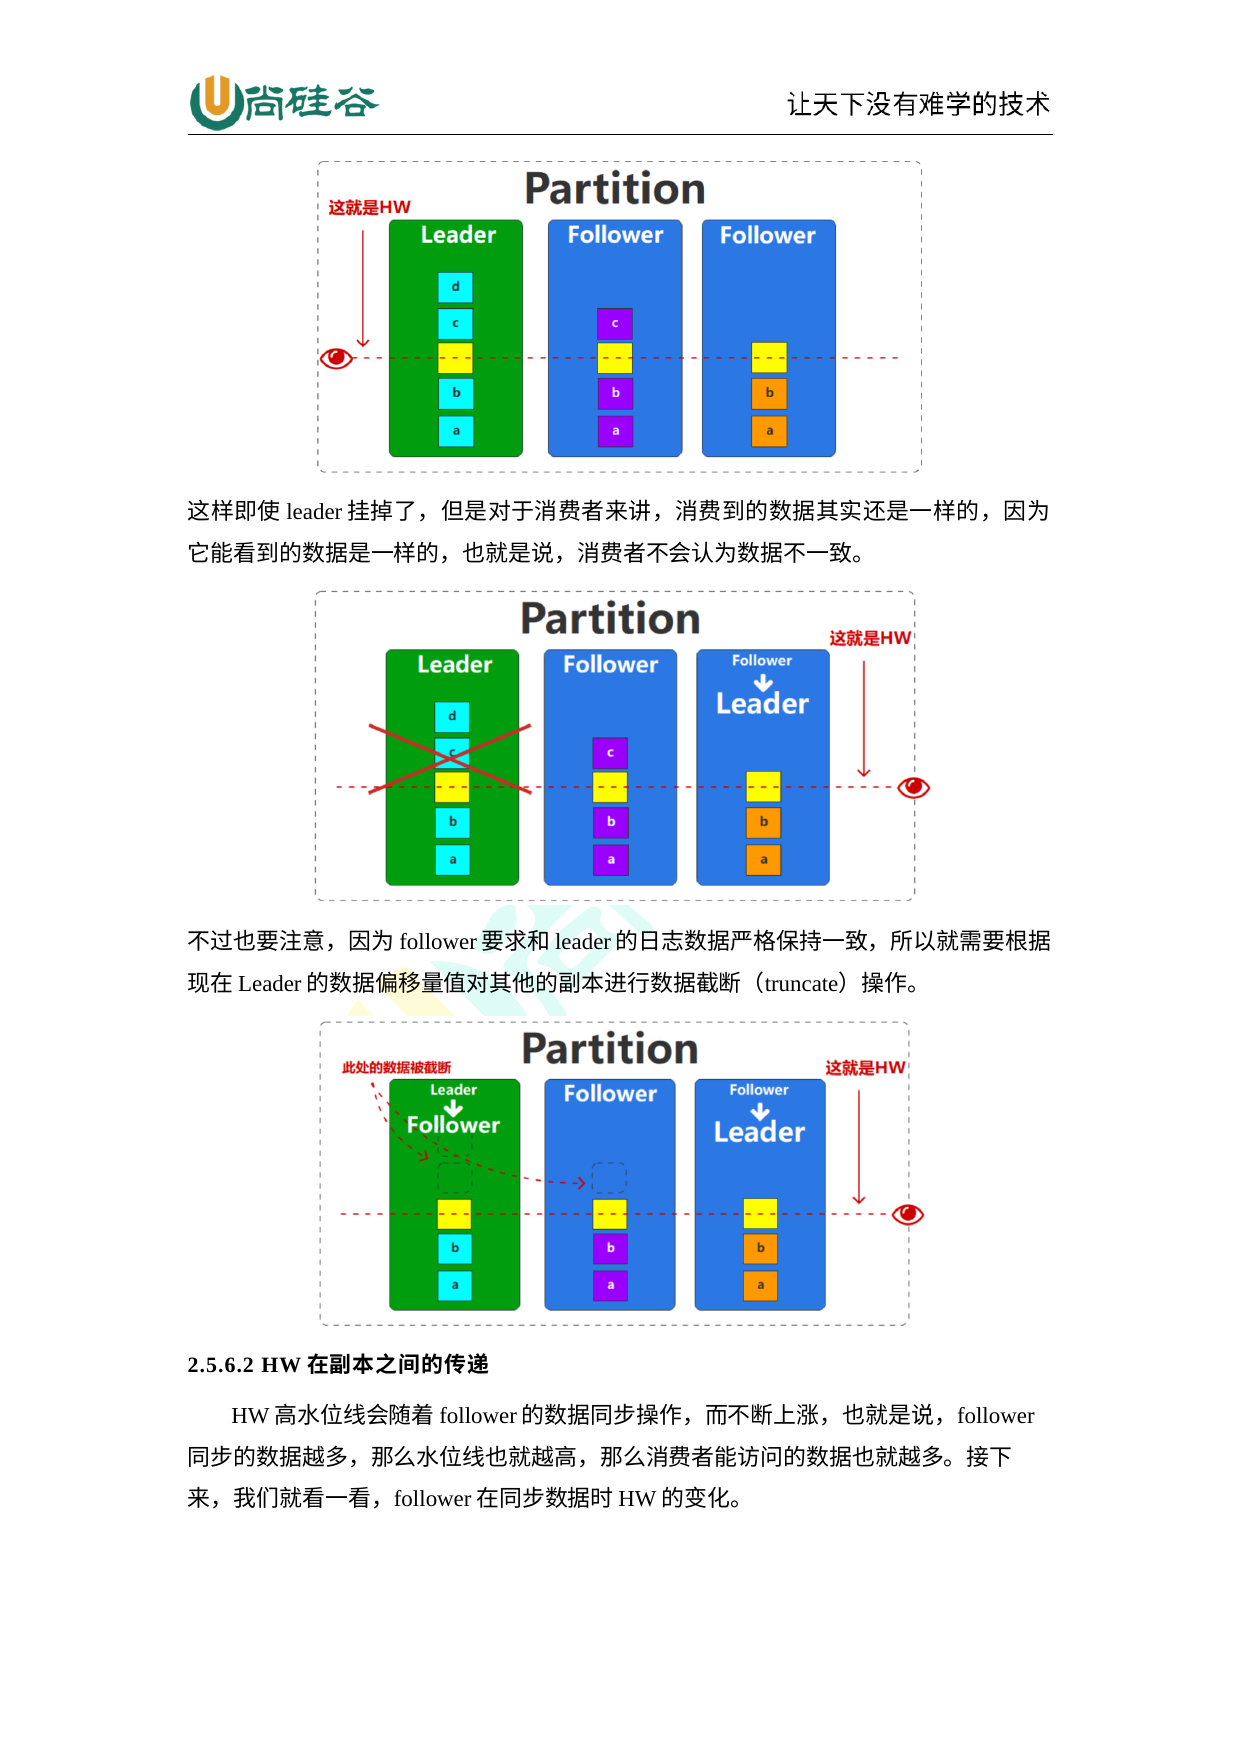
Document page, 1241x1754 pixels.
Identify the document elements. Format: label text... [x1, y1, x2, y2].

text HW高水位线会随着follower的数据同步操作，而不断上涨，也就是说，follower同步的数据越多，那么水位线也就越高，那么消费者能访问的数据也就越多。接下来，我们就看一看，follower在同步数据时HW的变化。 [187, 1397, 1053, 1513]
picture [308, 586, 933, 905]
picture [313, 156, 927, 475]
subtitle 2.5.6.2 HW在副本之间的传递 [187, 1347, 1053, 1379]
text 不过也要注意，因为follower要求和leader的日志数据严格保持一致，所以就需要根据现在Leader的数据偏移量值对其他的副本进行数据截断（truncate）操作。 [187, 923, 1053, 998]
picture [314, 1016, 926, 1329]
picture [187, 73, 1053, 132]
text 这样即使leader挂掉了，但是对于消费者来讲，消费到的数据其实还是一样的，因为它能看到的数据是一样的，也就是说，消费者不会认为数据不一致。 [187, 493, 1053, 568]
